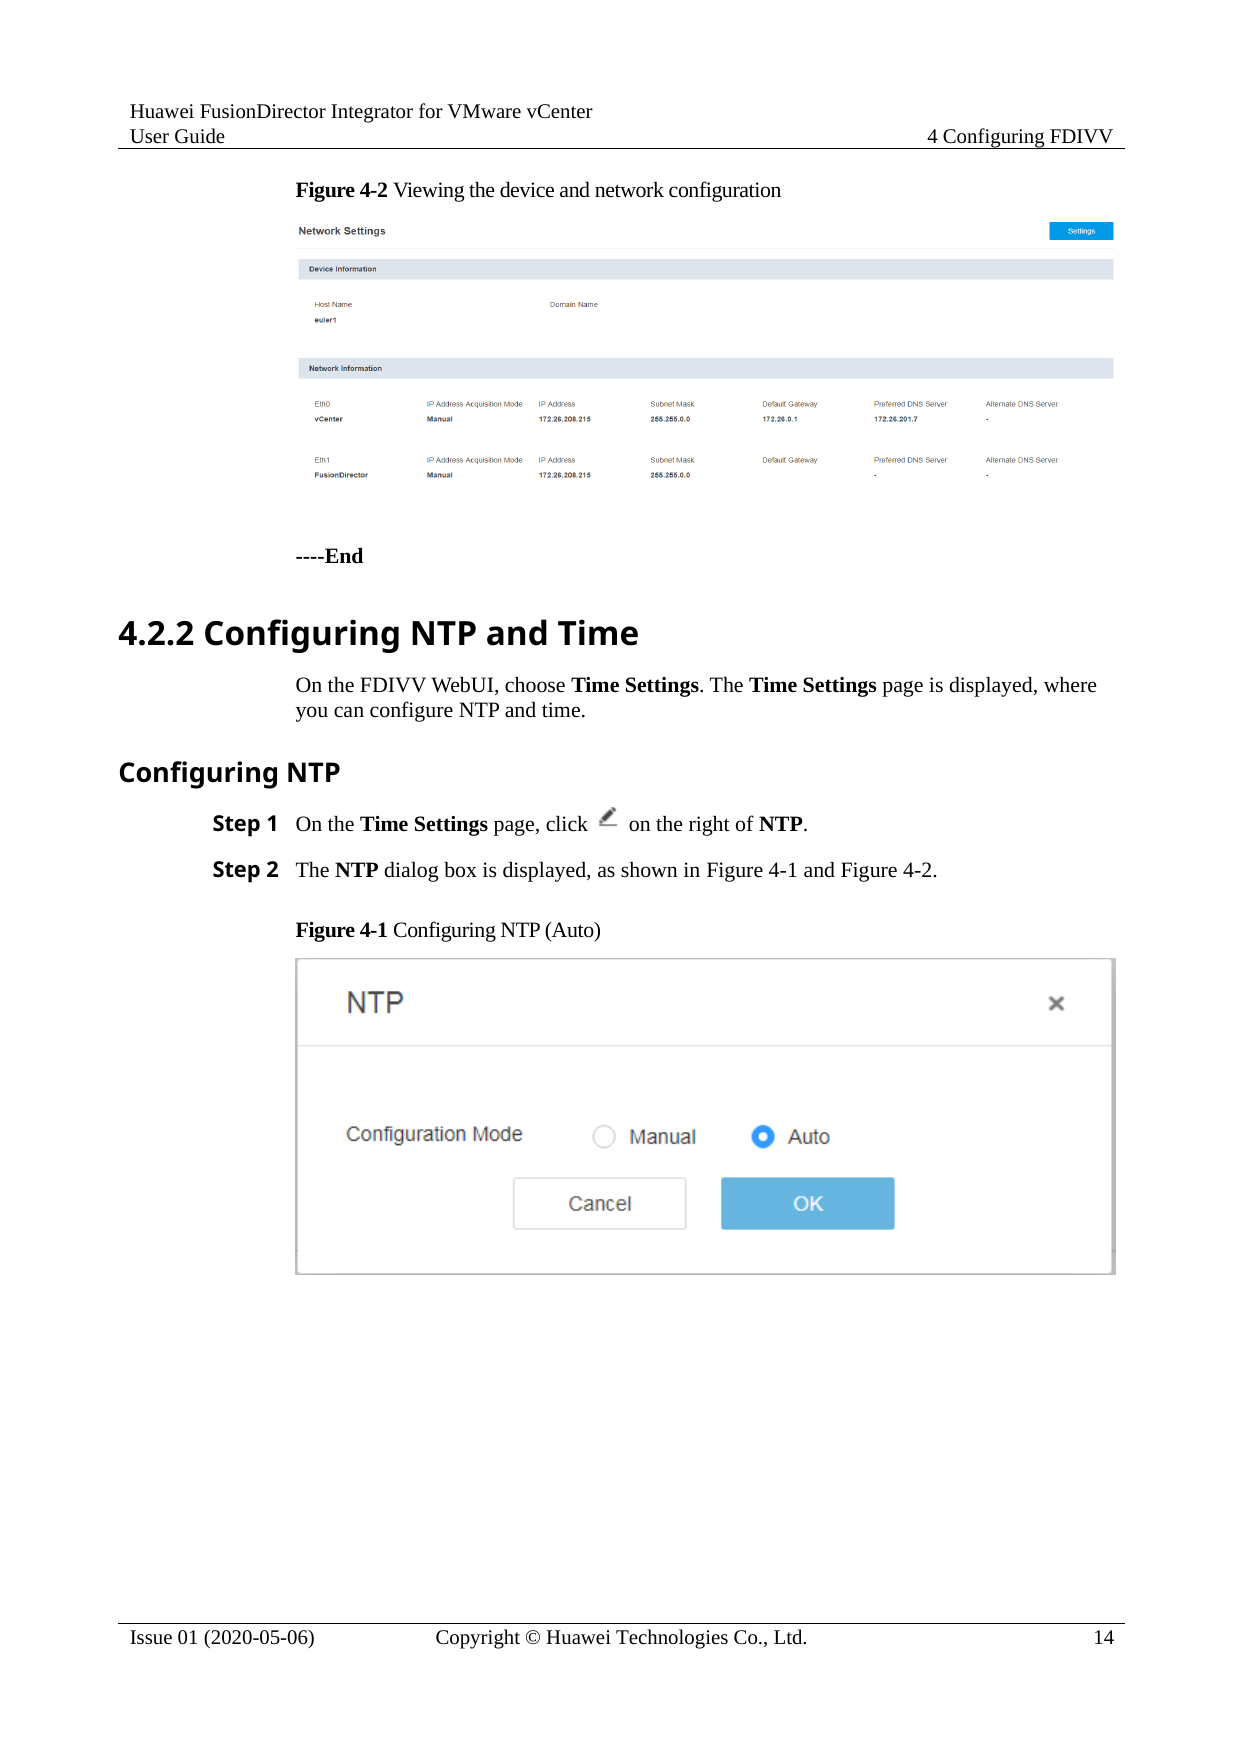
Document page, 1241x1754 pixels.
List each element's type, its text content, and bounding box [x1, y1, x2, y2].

list On the Time Settings page, click on the right of NTP. [279, 807, 1122, 837]
text Configuring NTP [118, 754, 1122, 791]
text ----End [295, 543, 1122, 568]
picture [593, 807, 624, 831]
picture [295, 218, 1115, 485]
text The NTP dialog box is displayed, as shown in Figure 4-5 and Figure 4-6. [279, 854, 1122, 884]
text Configuring NTP (Auto) [295, 917, 1122, 942]
text Viewing the device and network configuration [295, 177, 1122, 202]
subtitle Configuring NTP and Time [118, 610, 1122, 656]
text On the FDIVV WebUI, choose Time Settings. The Time Settings page is displayed, where you can configure NTP and time. [295, 672, 1122, 723]
picture [295, 958, 1116, 1275]
